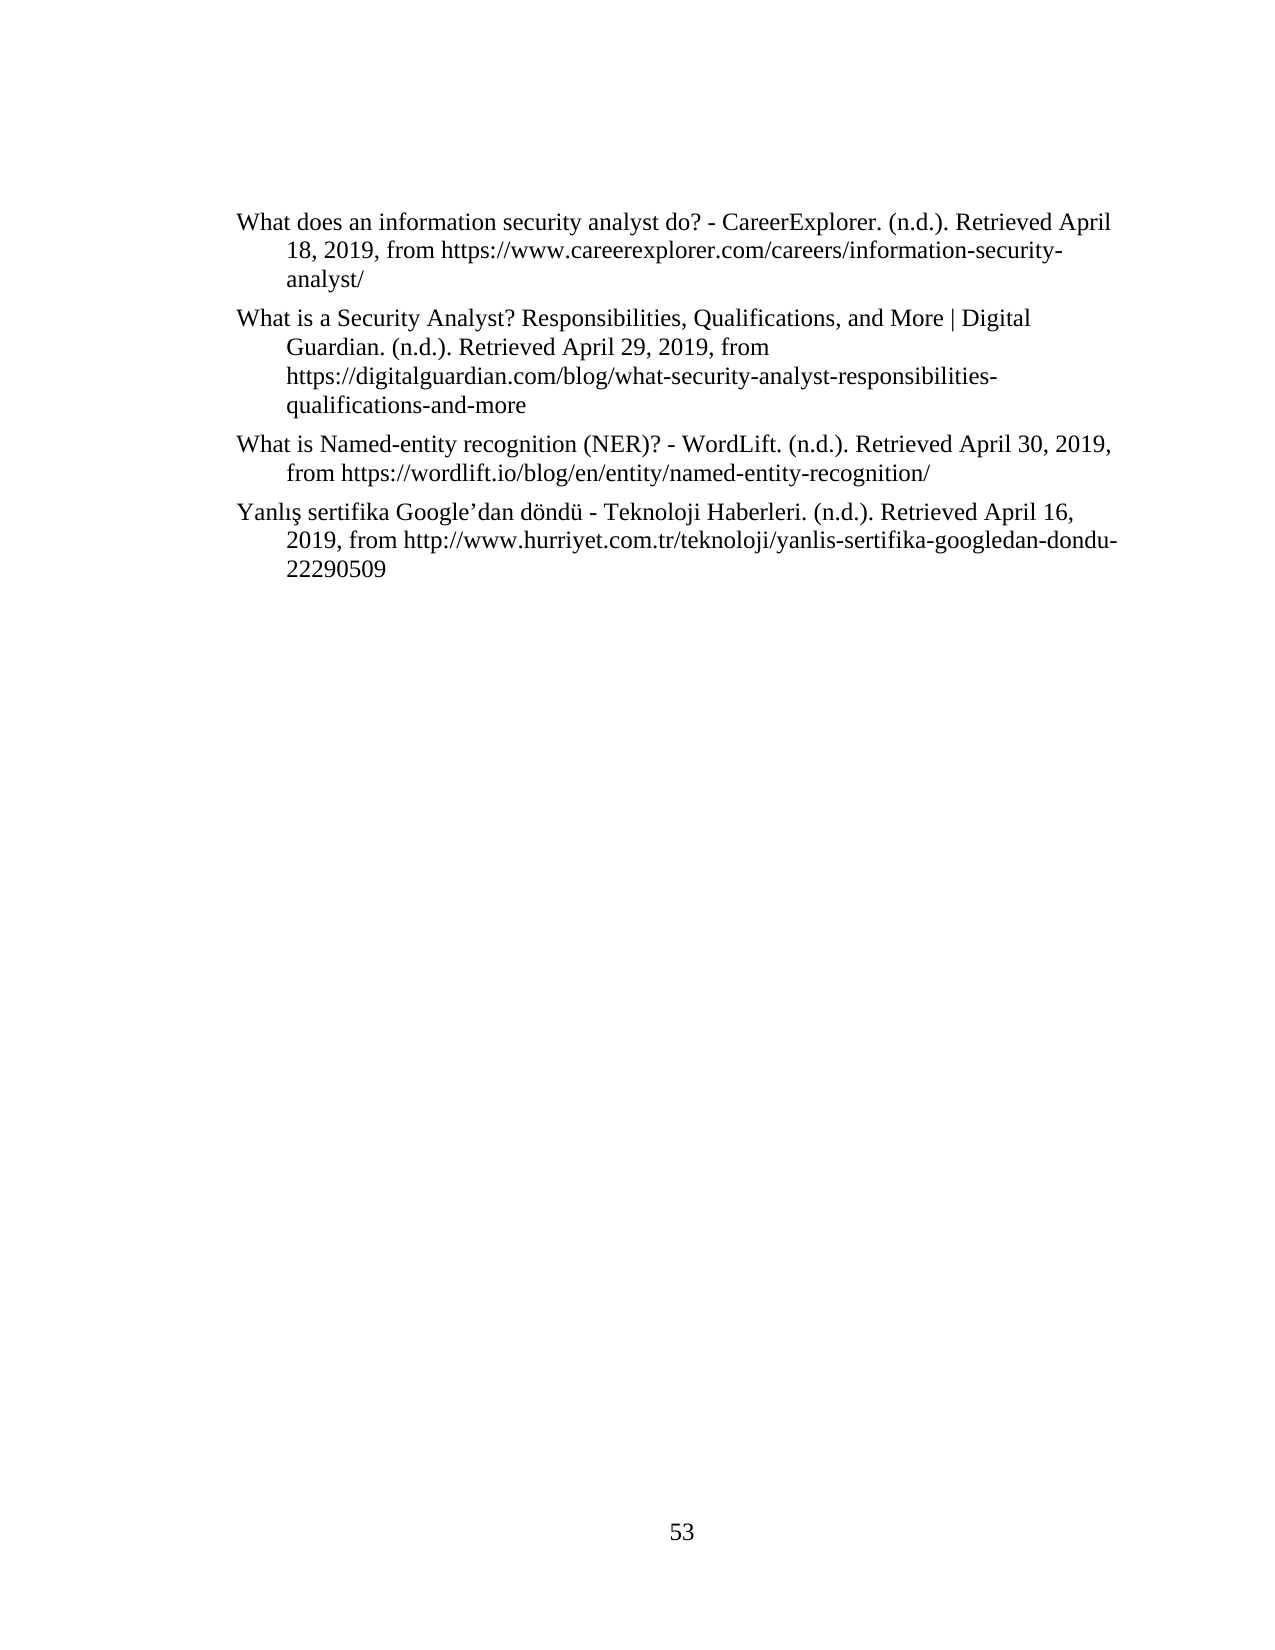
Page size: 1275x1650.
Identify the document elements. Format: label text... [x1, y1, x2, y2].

text Yanlış sertifika Google’dan döndü - Teknoloji Haberleri. (n.d.). Retrieved April 16, 2019, from http://www.hurriyet.com.tr/teknoloji/yanlis-sertifika-googledan-dondu-22290509 [236, 497, 1127, 583]
text What is Named-entity recognition (NER)? - WordLift. (n.d.). Retrieved April 30, 2019, from https://wordlift.io/blog/en/entity/named-entity-recognition/ [236, 429, 1127, 486]
text What is a Security Analyst? Responsibilities, Qualifications, and More | Digital Guardian. (n.d.). Retrieved April 29, 2019, from https://digitalguardian.com/blog/what-security-analyst-responsibilities-qualifications-and-more [236, 303, 1127, 418]
text What does an information security analyst do? ‐ CareerExplorer. (n.d.). Retrieved April 18, 2019, from https://www.careerexplorer.com/careers/information-security-analyst/ [236, 207, 1127, 293]
